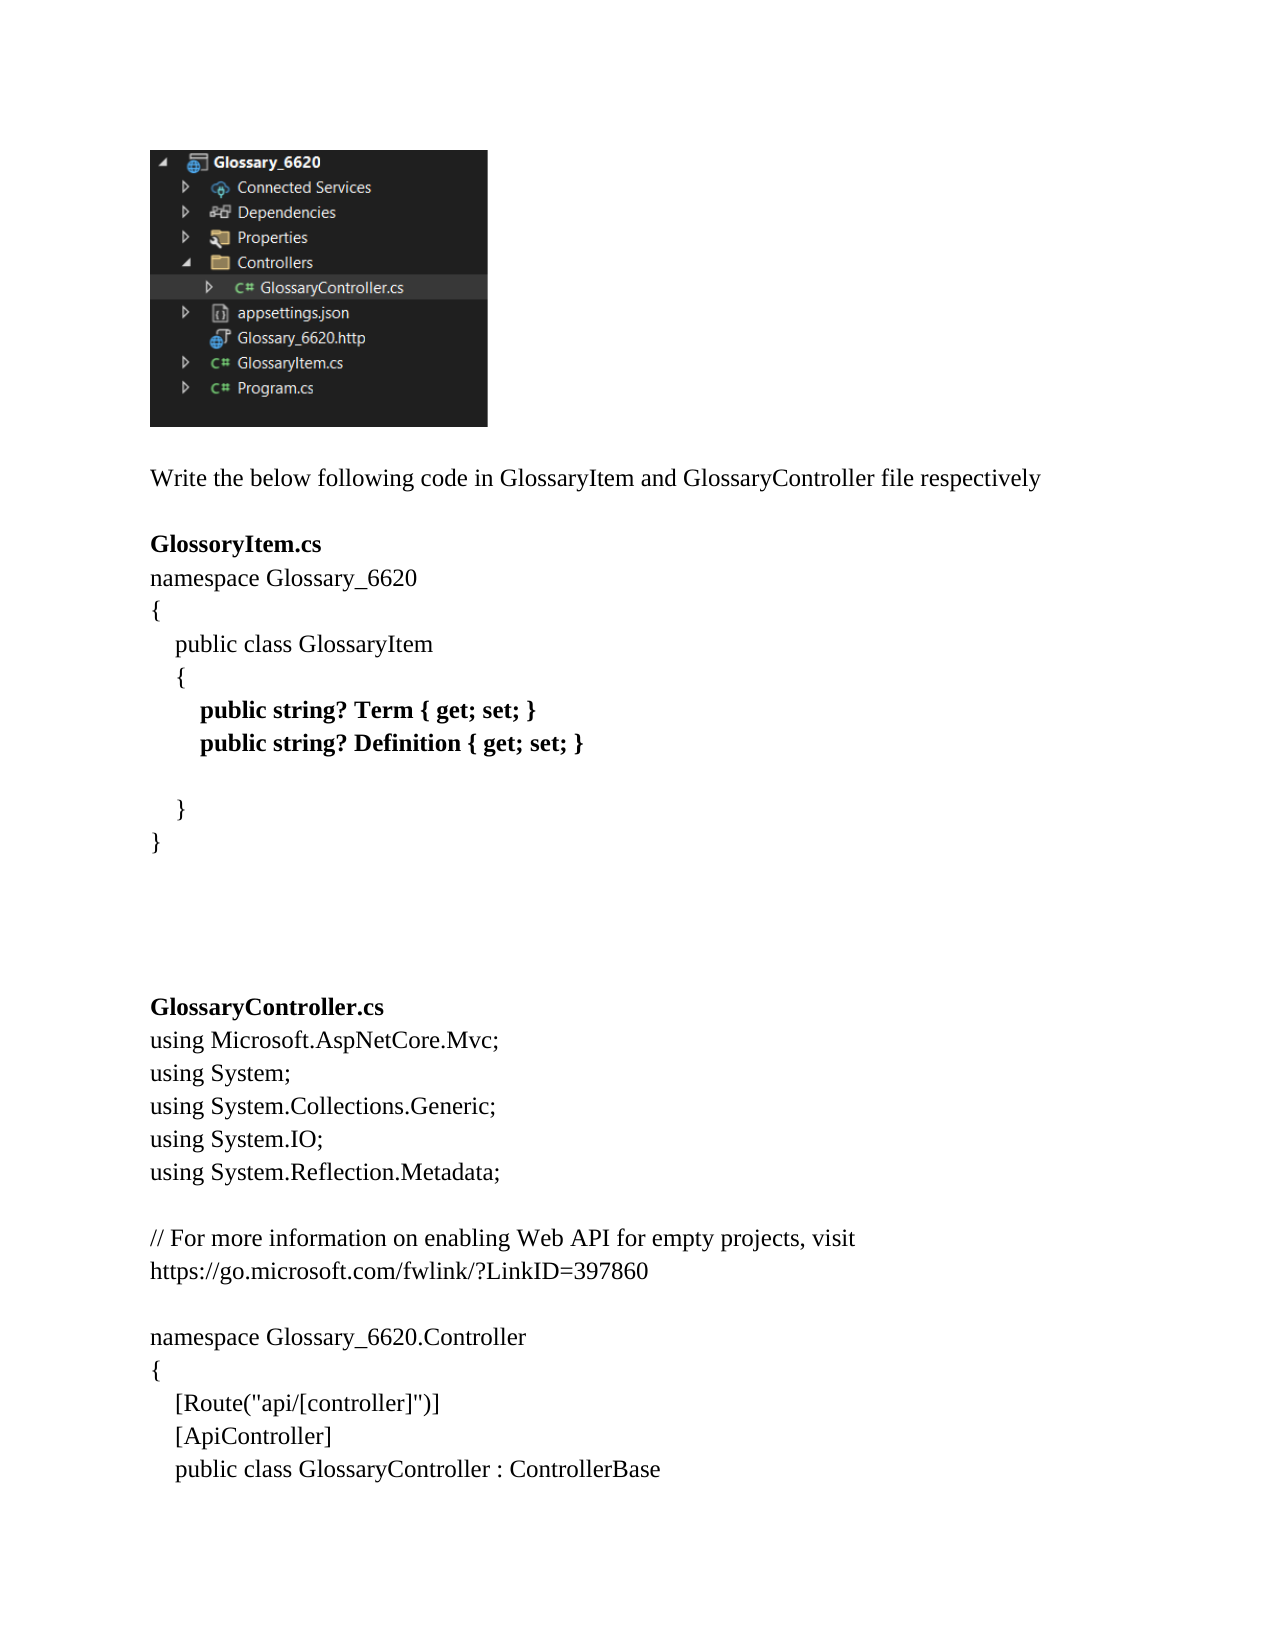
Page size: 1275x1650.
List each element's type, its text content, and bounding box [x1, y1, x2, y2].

text [Route("api/[controller]")] [150, 1388, 1125, 1417]
text Write the below following code in GlossaryItem and GlossaryController file respectively [150, 463, 1125, 492]
text using System; [150, 1058, 1125, 1087]
text } [150, 827, 1125, 856]
text { [150, 596, 1125, 624]
text public class GlossaryItem [150, 629, 1125, 657]
text using System.IO; [150, 1124, 1125, 1153]
text using System.Reflection.Metadata; [150, 1157, 1125, 1186]
text namespace Glossary_6620 [150, 563, 1125, 591]
text public string? Term { get; set; } [150, 695, 1125, 723]
text { [150, 1355, 1125, 1384]
text using Microsoft.AspNetCore.Mvc; [150, 1025, 1125, 1054]
text public string? Definition { get; set; } [150, 728, 1125, 756]
picture [150, 150, 488, 427]
text GlossoryItem.cs [150, 529, 1125, 558]
text namespace Glossary_6620.Controller [150, 1322, 1125, 1351]
text { [150, 662, 1125, 690]
text GlossaryController.cs [150, 992, 1125, 1021]
text // For more information on enabling Web API for empty projects, visit https://go.microsoft.com/fwlink/?LinkID=397860 [150, 1223, 1125, 1285]
text public class GlossaryController : ControllerBase [150, 1454, 1125, 1483]
text [ApiController] [150, 1421, 1125, 1450]
text using System.Collections.Generic; [150, 1091, 1125, 1120]
text } [150, 794, 1125, 822]
